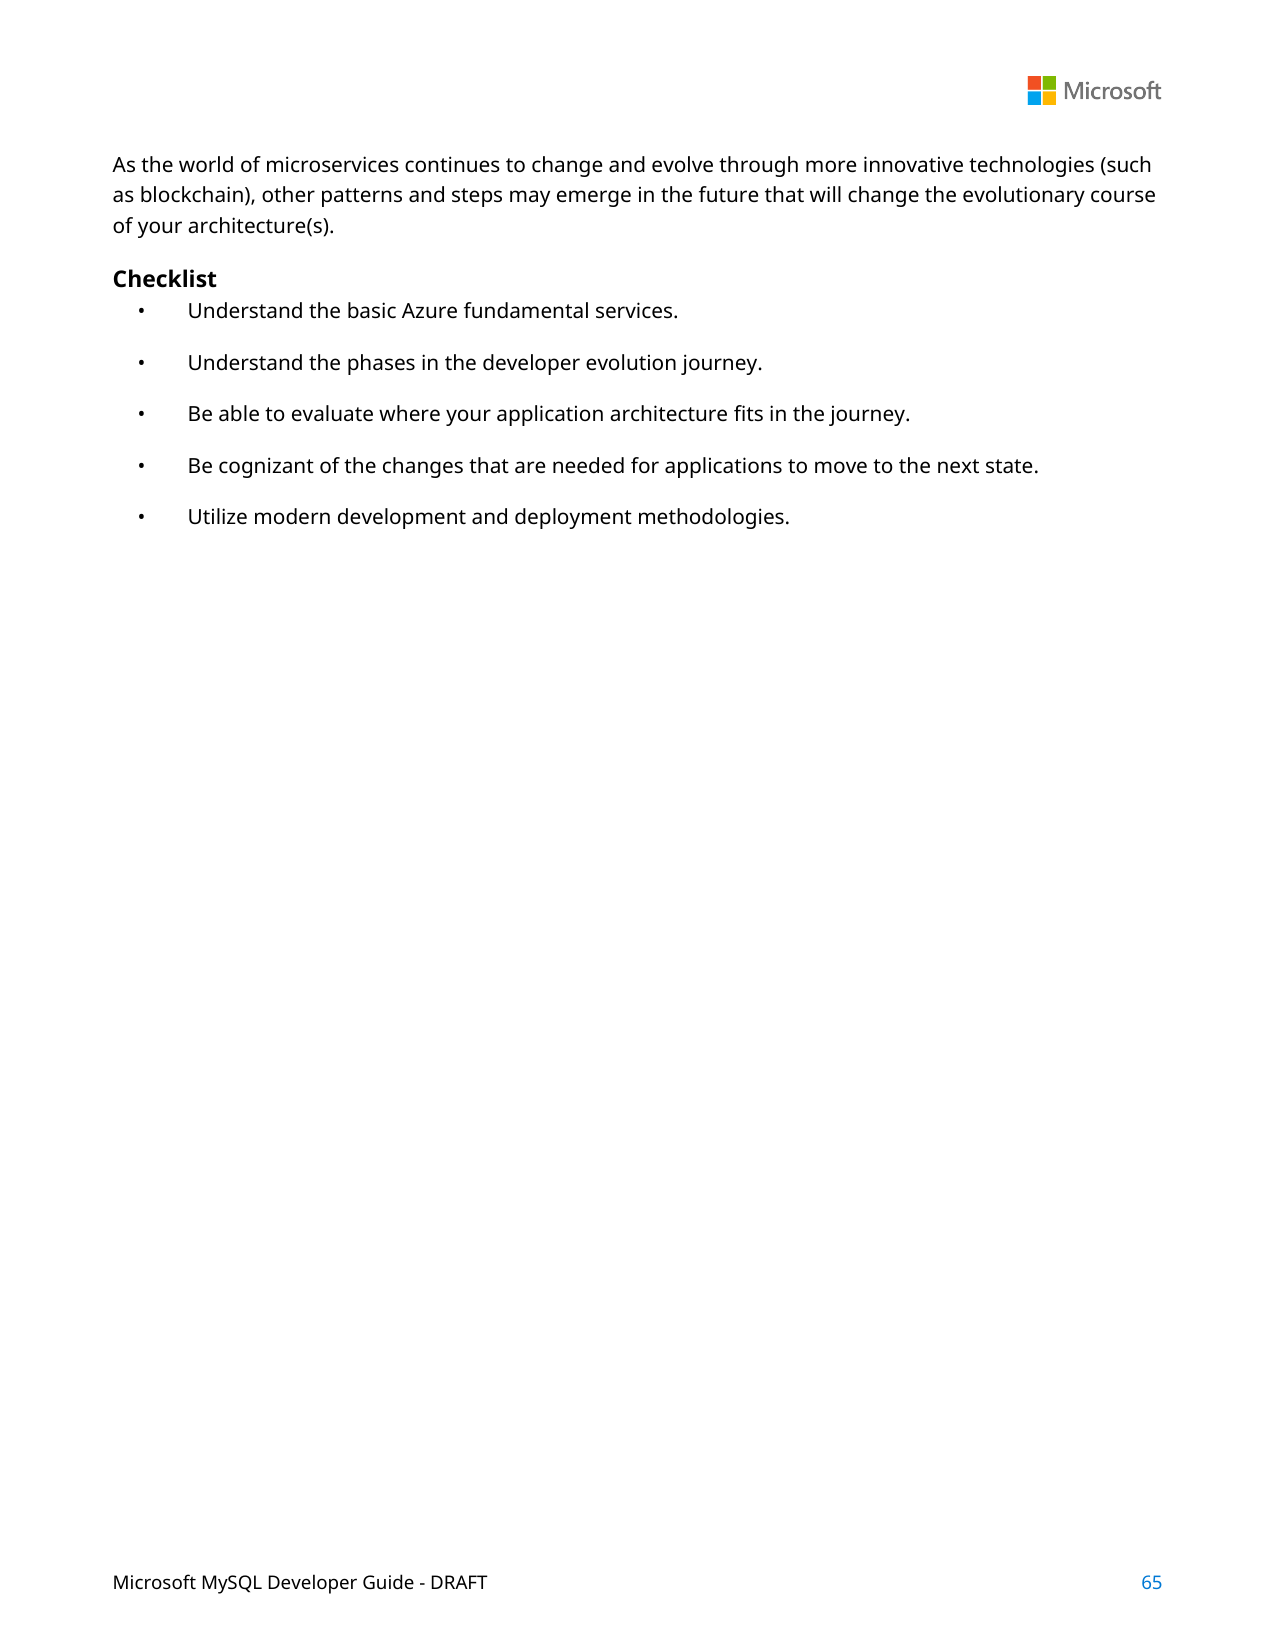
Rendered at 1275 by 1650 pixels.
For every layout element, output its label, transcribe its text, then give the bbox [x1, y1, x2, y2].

list Understand the phases in the developer evolution journey. [137, 348, 1162, 376]
list Utilize modern development and deployment methodologies. [137, 502, 1162, 531]
list Understand the basic Azure fundamental services. [137, 296, 1162, 325]
text As the world of microservices continues to change and evolve through more innovative technologies (such as blockchain), other patterns and steps may emerge in the future that will change the evolutionary course of your architecture(s). [112, 150, 1162, 240]
list Be cognizant of the changes that are needed for applications to move to the next state. [137, 451, 1162, 479]
subtitle Checklist [112, 263, 1162, 294]
picture [1026, 75, 1163, 107]
list Be able to evaluate where your application architecture fits in the journey. [137, 399, 1162, 428]
